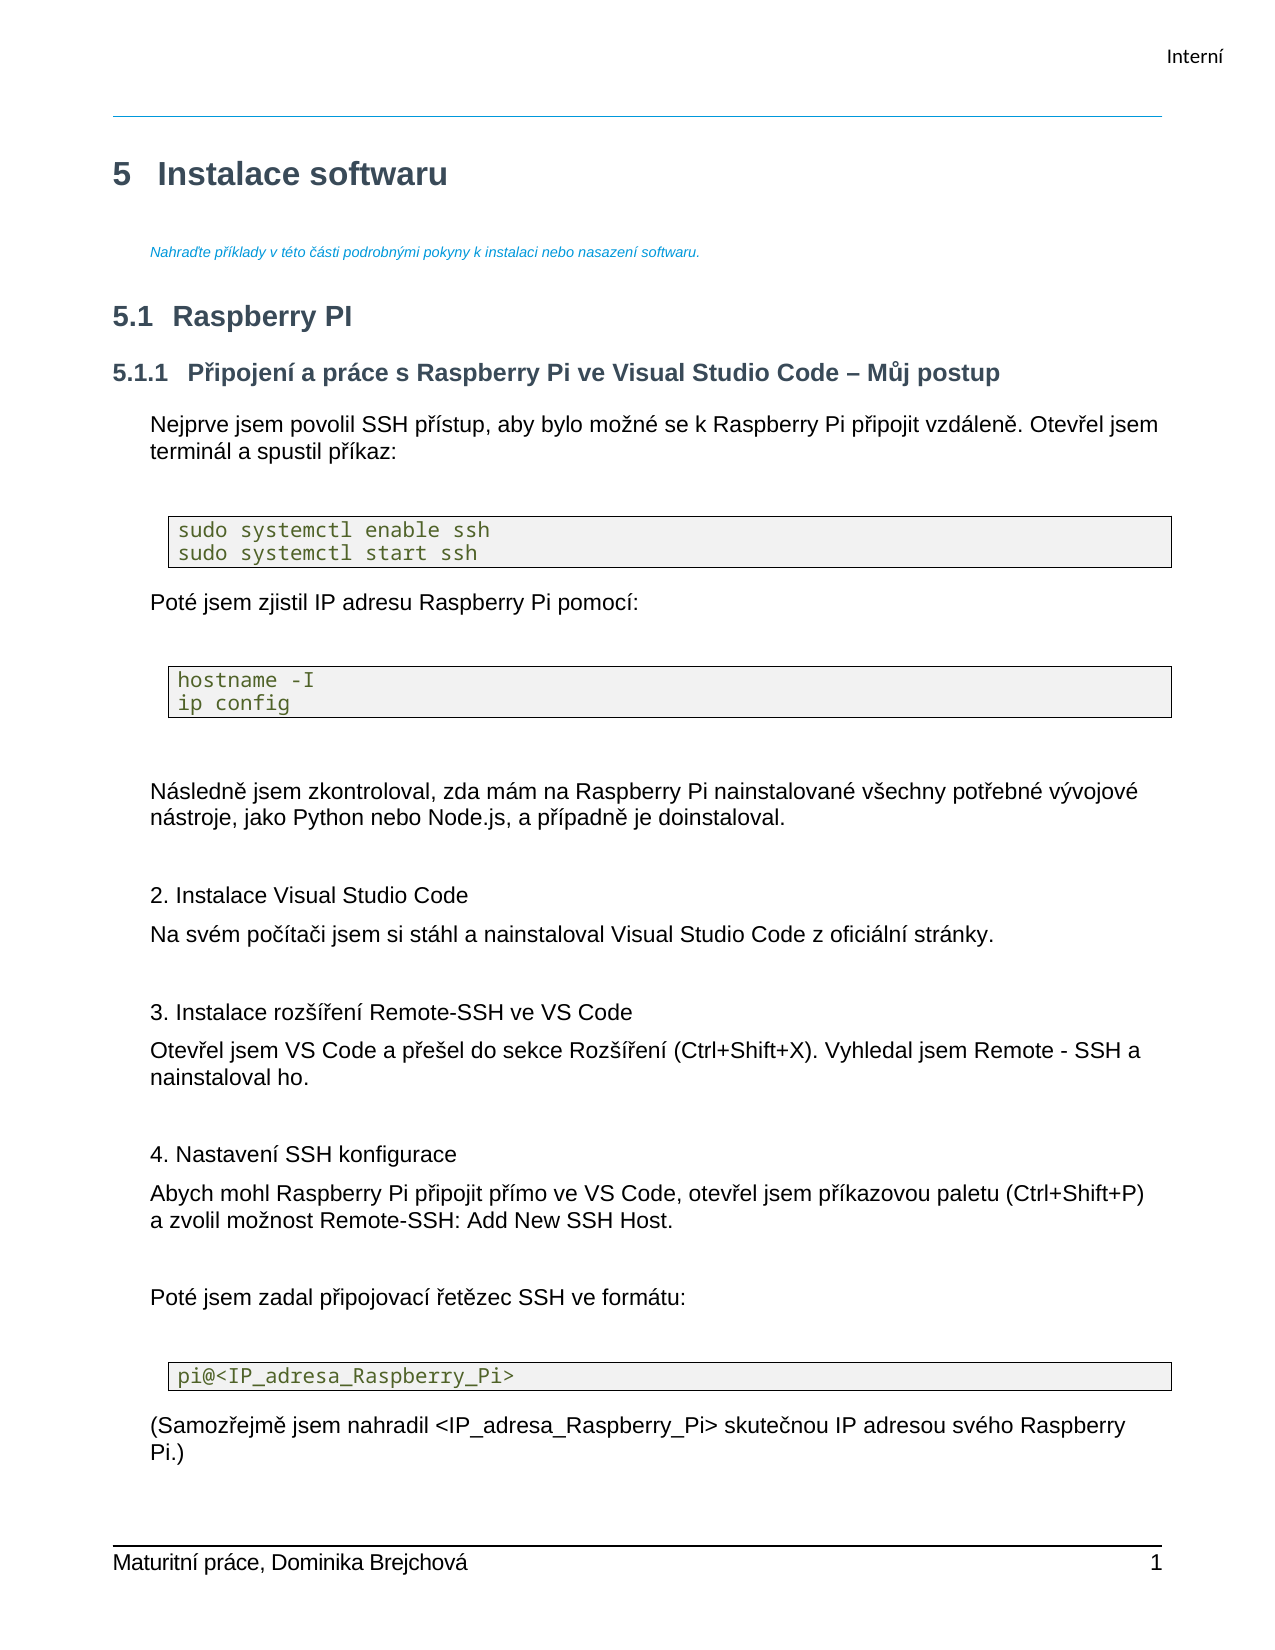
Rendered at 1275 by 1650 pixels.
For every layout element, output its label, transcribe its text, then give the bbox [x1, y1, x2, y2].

text Nahraďte příklady v této části podrobnými pokyny k instalaci nebo nasazení softwaru. [150, 243, 1162, 262]
text Poté jsem zadal připojovací řetězec SSH ve formátu: [150, 1284, 1162, 1311]
text 3. Instalace rozšíření Remote-SSH ve VS Code [150, 998, 1162, 1025]
text Následně jsem zkontroloval, zda mám na Raspberry Pi nainstalované všechny potřebné vývojové nástroje, jako Python nebo Node.js, a případně je doinstaloval. [150, 778, 1162, 831]
text 2. Instalace Visual Studio Code [150, 882, 1162, 908]
text pi@<IP_adresa_Raspberry_Pi> [169, 1363, 1171, 1390]
text Abych mohl Raspberry Pi připojit přímo ve VS Code, otevřel jsem příkazovou paletu (Ctrl+Shift+P) a zvolil možnost Remote-SSH: Add New SSH Host. [150, 1180, 1162, 1233]
text sudo systemctl enable ssh [169, 517, 1171, 538]
text ip config [169, 689, 1171, 717]
subtitle Raspberry PI [112, 299, 1162, 333]
text sudo systemctl start ssh [169, 538, 1171, 567]
picture [346, 249, 351, 257]
text Otevřel jsem VS Code a přešel do sekce Rozšíření (Ctrl+Shift+X). Vyhledal jsem Remote - SSH a nainstaloval ho. [150, 1037, 1162, 1090]
text Poté jsem zjistil IP adresu Raspberry Pi pomocí: [150, 588, 1162, 615]
text (Samozřejmě jsem nahradil <IP_adresa_Raspberry_Pi> skutečnou IP adresou svého Raspberry Pi.) [150, 1412, 1162, 1465]
subtitle Připojení a práce s Raspberry Pi ve Visual Studio Code – Můj postup [112, 358, 1162, 386]
text Nejprve jsem povolil SSH přístup, aby bylo možné se k Raspberry Pi připojit vzdáleně. Otevřel jsem terminál a spustil příkaz: [150, 411, 1162, 464]
text Na svém počítači jsem si stáhl a nainstaloval Visual Studio Code z oficiální stránky. [150, 921, 1162, 947]
text hostname -I [169, 667, 1171, 689]
subtitle Instalace softwaru [112, 154, 1162, 193]
text 4. Nastavení SSH konfigurace [150, 1141, 1162, 1168]
